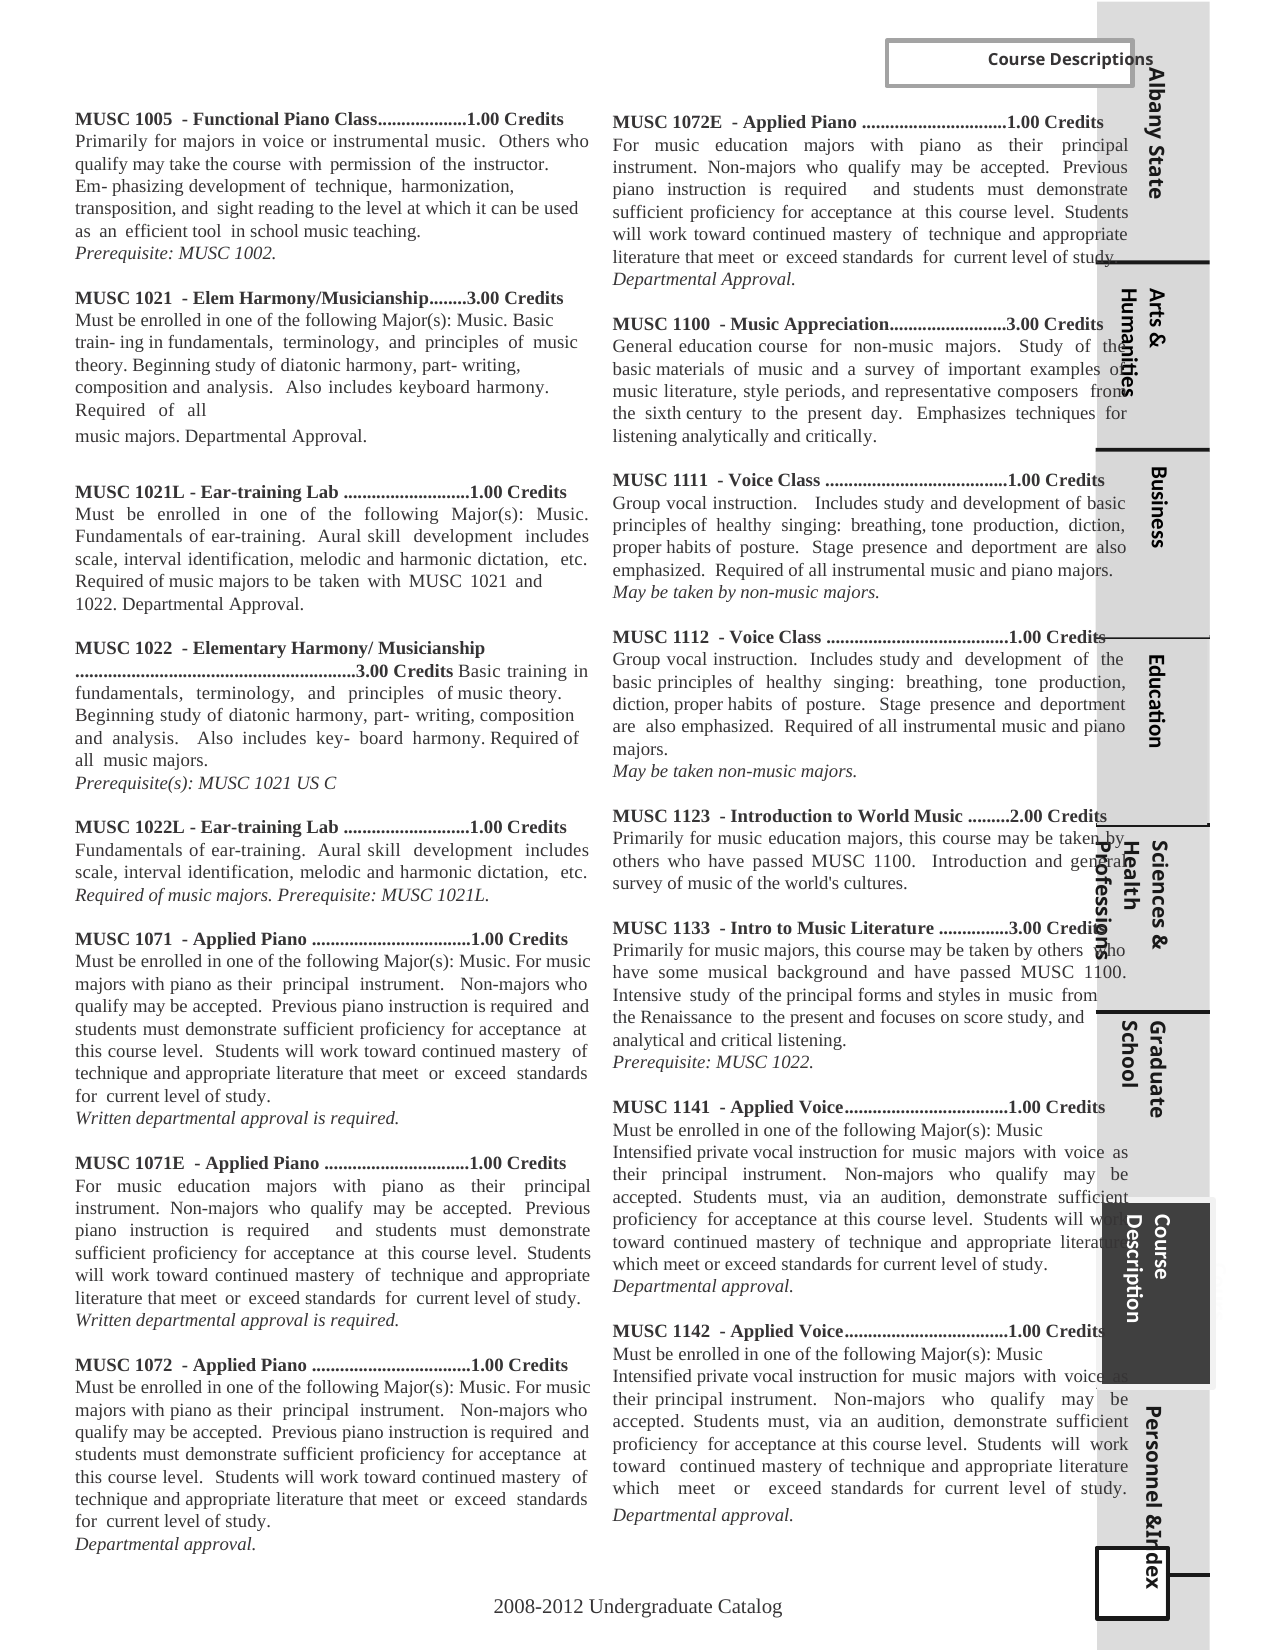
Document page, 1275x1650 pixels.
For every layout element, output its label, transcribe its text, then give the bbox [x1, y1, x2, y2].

text MUSC 1072 - Applied Piano ..................................1.00 Credits Must be enrolled in one of the following Major(s): Music. For music majors with piano as their principal instrument. Non-majors who qualify may be accepted. Previous piano instruction is required and students must demonstrate sufficient proficiency for acceptance at this course level. Students will work toward continued mastery of technique and appropriate literature that meet or exceed standards for current level of study. [75, 1354, 591, 1532]
text MUSC 1022L - Ear-training Lab ...........................1.00 Credits Fundamentals of ear-training. Aural skill development includes scale, interval identification, melodic and harmonic dictation, etc. Required of music majors. Prerequisite: MUSC 1021L. [75, 816, 591, 905]
text For music education majors with piano as their principal instrument. Non-majors who qualify may be accepted. Previous piano instruction is required and students must demonstrate sufficient proficiency for acceptance at this course level. Students will work toward continued mastery of technique and appropriate literature that meet or exceed standards for current level of study. [75, 1174, 591, 1308]
text Course Descriptions [62, 49, 1153, 70]
text MUSC 1133 - Intro to Music Literature ...............3.00 Credits Primarily for music majors, this course may be taken by others who have some musical background and have passed MUSC 1100. Intensive study of the principal forms and styles in music from the Renaissance to the present and focuses on score study, and analytical and critical listening. [612, 917, 1128, 1050]
text Intensified private vocal instruction for music majors with voice as their principal instrument. Non-majors who qualify may be accepted. Students must, via an audition, demonstrate sufficient proficiency for acceptance at this course level. Students will work toward continued mastery of technique and appropriate literature which meet or exceed standards for current level of study. [612, 1365, 1128, 1499]
text For music education majors with piano as their principal instrument. Non-majors who qualify may be accepted. Previous piano instruction is required and students must demonstrate sufficient proficiency for acceptance at this course level. Students will work toward continued mastery of technique and appropriate literature that meet or exceed standards for current level of study. [612, 133, 1128, 267]
text MUSC 1142 - Applied Voice...................................1.00 Credits [612, 1320, 1242, 1342]
text MUSC 1022 - Elementary Harmony/ Musicianship ............................................................3.00 Credits Basic training in fundamentals, terminology, and principles of music theory. Beginning study of diatonic harmony, part- writing, composition and analysis. Also includes key- board harmony. Required of all music majors. [75, 637, 591, 771]
text Must be enrolled in one of the following Major(s): Music [612, 1343, 1242, 1364]
text MUSC 1072E - Applied Piano ...............................1.00 Credits [612, 111, 1242, 132]
text MUSC 1071 - Applied Piano ..................................1.00 Credits Must be enrolled in one of the following Major(s): Music. For music majors with piano as their principal instrument. Non-majors who qualify may be accepted. Previous piano instruction is required and students must demonstrate sufficient proficiency for acceptance at this course level. Students will work toward continued mastery of technique and appropriate literature that meet or exceed standards for current level of study. [75, 928, 591, 1106]
text MUSC 1005 - Functional Piano Class...................1.00 Credits Primarily for majors in voice or instrumental music. Others who qualify may take the course with permission of the instructor. Em- phasizing development of technique, harmonization, transposition, and sight reading to the level at which it can be used as an efficient tool in school music teaching. [75, 108, 591, 241]
text Written departmental approval is required. [75, 1107, 587, 1129]
text Prerequisite(s): MUSC 1021 US C [75, 772, 587, 793]
text music majors. Departmental Approval. [75, 425, 587, 446]
text MUSC 1071E - Applied Piano ...............................1.00 Credits [75, 1152, 587, 1173]
text MUSC 1021L - Ear-training Lab ...........................1.00 Credits Must be enrolled in one of the following Major(s): Music. Fundamentals of ear-training. Aural skill development includes scale, interval identification, melodic and harmonic dictation, etc. Required of music majors to be taken with MUSC 1021 and 1022. Departmental Approval. [75, 481, 591, 614]
text Intensified private vocal instruction for music majors with voice as their principal instrument. Non-majors who qualify may be accepted. Students must, via an audition, demonstrate sufficient proficiency for acceptance at this course level. Students will work toward continued mastery of technique and appropriate literature which meet or exceed standards for current level of study. [612, 1141, 1128, 1274]
text Must be enrolled in one of the following Major(s): Music [612, 1118, 1242, 1140]
text Departmental approval. [612, 1504, 1242, 1525]
text Written departmental approval is required. [75, 1309, 587, 1331]
text Prerequisite: MUSC 1022. [612, 1051, 1242, 1072]
text MUSC 1111 - Voice Class .......................................1.00 Credits Group vocal instruction. Includes study and development of basic principles of healthy singing: breathing, tone production, diction, proper habits of posture. Stage presence and deportment are also emphasized. Required of all instrumental music and piano majors. May be taken by non-music majors. [612, 469, 1128, 603]
text MUSC 1123 - Introduction to World Music .........2.00 Credits Primarily for music education majors, this course may be taken by others who have passed MUSC 1100. Introduction and general survey of music of the world's cultures. [612, 805, 1128, 893]
text Departmental Approval. [612, 268, 1242, 289]
text May be taken non-music majors. [612, 760, 1242, 782]
text MUSC 1100 - Music Appreciation.........................3.00 Credits General education course for non-music majors. Study of the basic materials of music and a survey of important examples of music literature, style periods, and representative composers from the sixth century to the present day. Emphasizes techniques for listening analytically and critically. [612, 313, 1128, 446]
text Departmental approval. [612, 1275, 1242, 1297]
text MUSC 1112 - Voice Class .......................................1.00 Credits Group vocal instruction. Includes study and development of the basic principles of healthy singing: breathing, tone production, diction, proper habits of posture. Stage presence and deportment are also emphasized. Required of all instrumental music and piano majors. [612, 626, 1128, 759]
text MUSC 1021 - Elem Harmony/Musicianship........3.00 Credits Must be enrolled in one of the following Major(s): Music. Basic train- ing in fundamentals, terminology, and principles of music theory. Beginning study of diatonic harmony, part- writing, composition and analysis. Also includes keyboard harmony. Required of all [75, 287, 591, 420]
text Departmental approval. [75, 1533, 587, 1554]
text Prerequisite: MUSC 1002. [75, 242, 587, 263]
text MUSC 1141 - Applied Voice...................................1.00 Credits [612, 1096, 1242, 1117]
text 2008-2012 Undergraduate Catalog [493, 1594, 787, 1618]
